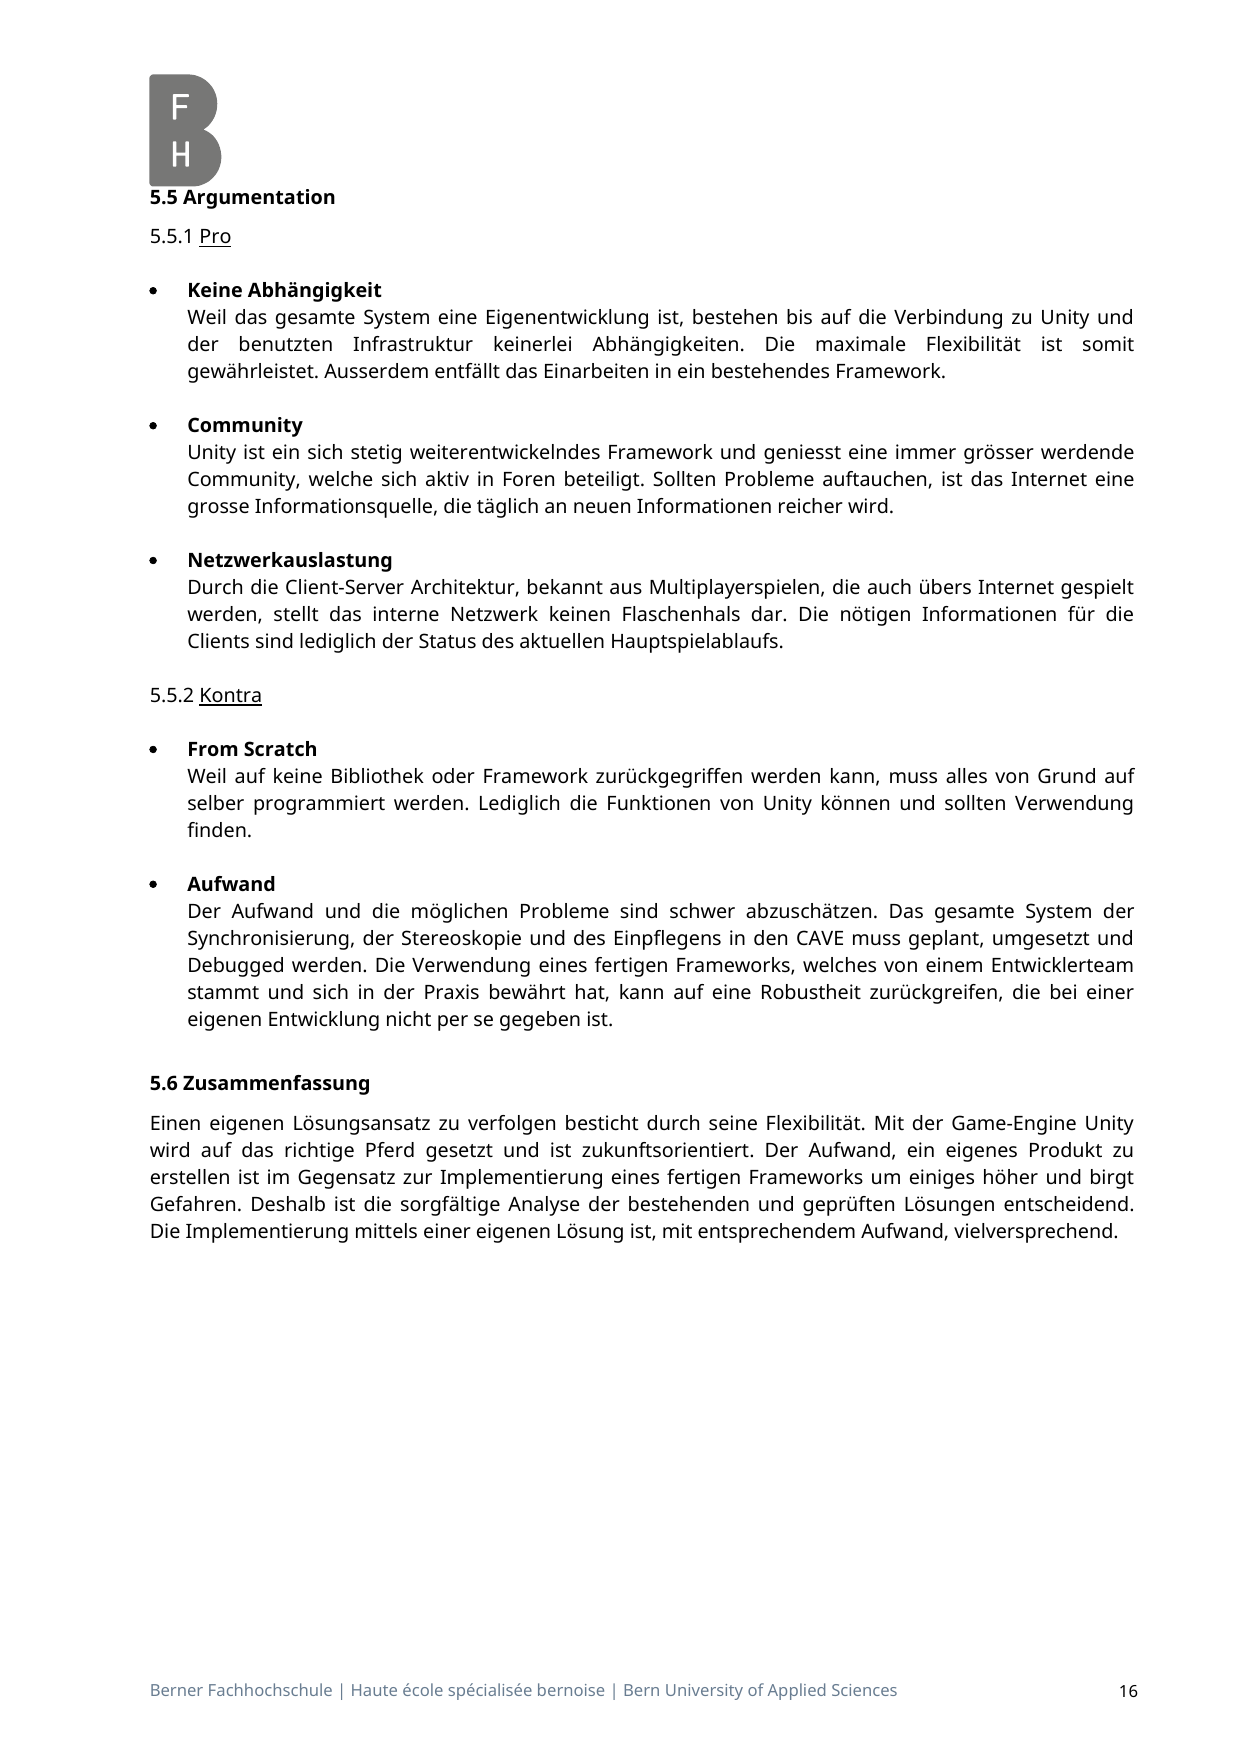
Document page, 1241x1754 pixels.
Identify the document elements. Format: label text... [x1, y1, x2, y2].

list From Scratch [149, 735, 1136, 762]
text Unity ist ein sich stetig weiterentwickelndes Framework und geniesst eine immer grösser werdende Community, welche sich aktiv in Foren beteiligt. Sollten Probleme auftauchen, ist das Internet eine grosse Informationsquelle, die täglich an neuen Informationen reicher wird. [187, 438, 1136, 519]
text Weil das gesamte System eine Eigenentwicklung ist, bestehen bis auf die Verbindung zu Unity und der benutzten Infrastruktur keinerlei Abhängigkeiten. Die maximale Flexibilität ist somit gewährleistet. Ausserdem entfällt das Einarbeiten in ein bestehendes Framework. [187, 303, 1136, 384]
subtitle Zusammenfassung [149, 1069, 1136, 1096]
subtitle Pro [149, 223, 1136, 249]
list Community [149, 411, 1136, 438]
subtitle Kontra [149, 681, 1136, 708]
text Einen eigenen Lösungsansatz zu verfolgen besticht durch seine Flexibilität. Mit der Game-Engine Unity wird auf das richtige Pferd gesetzt und ist zukunftsorientiert. Der Aufwand, ein eigenes Produkt zu erstellen ist im Gegensatz zur Implementierung eines fertigen Frameworks um einiges höher und birgt Gefahren. Deshalb ist die sorgfältige Analyse der bestehenden und geprüften Lösungen entscheidend. Die Implementierung mittels einer eigenen Lösung ist, mit entsprechendem Aufwand, vielversprechend. [149, 1109, 1136, 1244]
text Weil auf keine Bibliothek oder Framework zurückgegriffen werden kann, muss alles von Grund auf selber programmiert werden. Lediglich die Funktionen von Unity können und sollten Verwendung finden. [187, 762, 1136, 843]
list Netzwerkauslastung [149, 546, 1136, 573]
subtitle Argumentation [149, 183, 1136, 210]
list Keine Abhängigkeit [149, 277, 1136, 303]
list Aufwand [149, 870, 1136, 897]
text Der Aufwand und die möglichen Probleme sind schwer abzuschätzen. Das gesamte System der Synchronisierung, der Stereoskopie und des Einpflegens in den CAVE muss geplant, umgesetzt und Debugged werden. Die Verwendung eines fertigen Frameworks, welches von einem Entwicklerteam stammt und sich in der Praxis bewährt hat, kann auf eine Robustheit zurückgreifen, die bei einer eigenen Entwicklung nicht per se gegeben ist. [187, 897, 1136, 1032]
text Durch die Client-Server Architektur, bekannt aus Multiplayerspielen, die auch übers Internet gespielt werden, stellt das interne Netzwerk keinen Flaschenhals dar. Die nötigen Informationen für die Clients sind lediglich der Status des aktuellen Hauptspielablaufs. [187, 573, 1136, 654]
